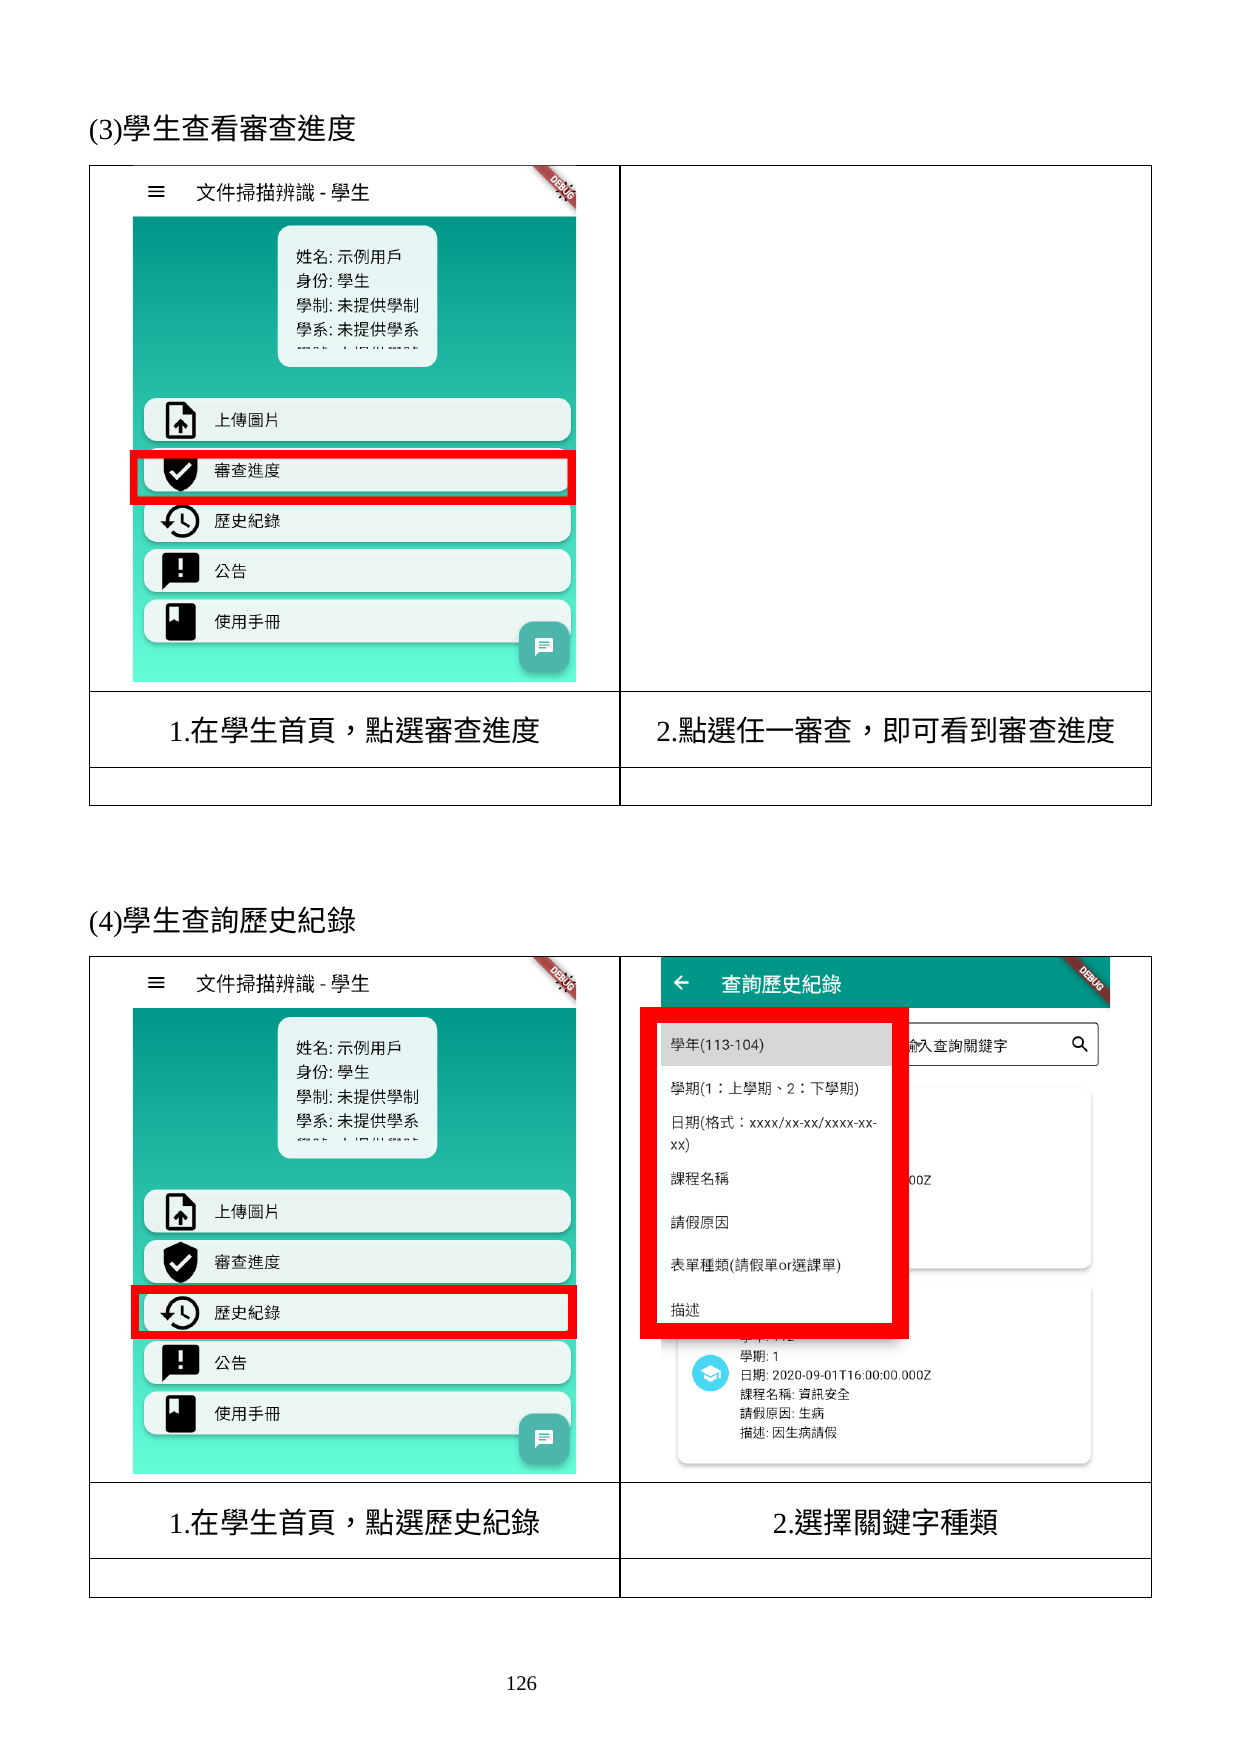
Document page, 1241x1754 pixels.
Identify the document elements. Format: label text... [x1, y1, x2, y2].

table_cell [621, 768, 1151, 805]
picture [139, 1294, 568, 1331]
picture [129, 165, 577, 682]
picture [661, 1023, 892, 1323]
table_header [90, 166, 619, 691]
table_header [90, 957, 619, 1482]
text (3)學生查看審查進度 [89, 89, 1152, 164]
table_cell [621, 1559, 1151, 1597]
table_cell [90, 768, 619, 805]
table_cell 1.在學生首頁，點選歷史紀錄 [90, 1483, 619, 1558]
picture [661, 957, 1110, 1480]
picture [132, 1339, 577, 1474]
table_header [621, 957, 1151, 1482]
text (4)學生查詢歷史紀錄 [89, 881, 1152, 956]
picture [132, 957, 577, 1285]
table_header [621, 166, 1151, 691]
table_cell 2.點選任一審查，即可看到審查進度 [621, 692, 1151, 767]
table_cell [90, 1559, 619, 1597]
table_cell 1.在學生首頁，點選審查進度 [90, 692, 619, 767]
table_cell 2.選擇關鍵字種類 [621, 1483, 1151, 1558]
